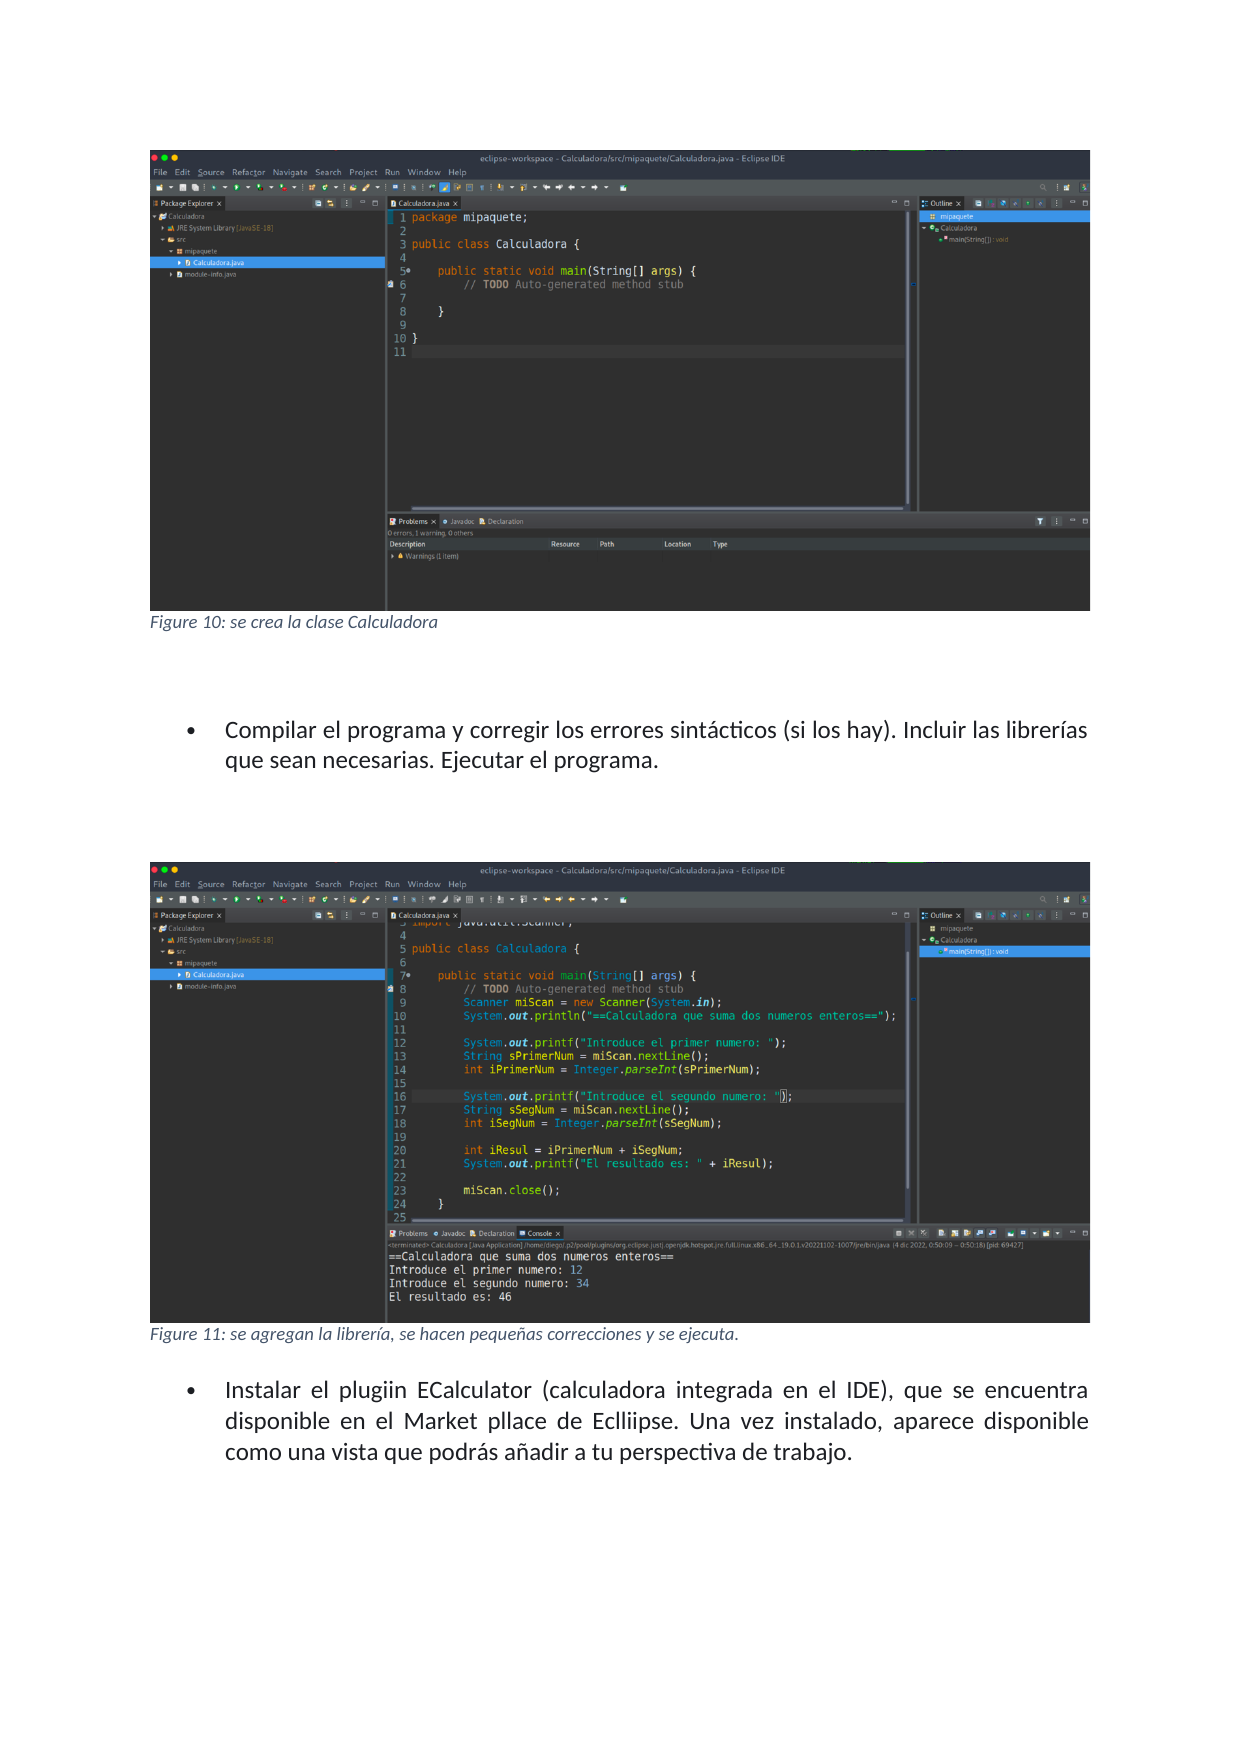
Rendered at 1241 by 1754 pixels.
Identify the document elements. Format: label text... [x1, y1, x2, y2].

picture [150, 150, 1091, 611]
list Instalar el plugiin ECalculator (calculadora integrada en el IDE), que se encuentra disponible en el Market pllace de Eclliipse. Una vez instalado, aparece disponible como una vista que podrás añadir a tu perspectiva de trabajo. [187, 1375, 1090, 1466]
list Compilar el programa y corregir los errores sintácticos (si los hay). Incluir las librerías que sean necesarias. Ejecutar el programa. [187, 714, 1090, 775]
picture [150, 862, 1091, 1323]
